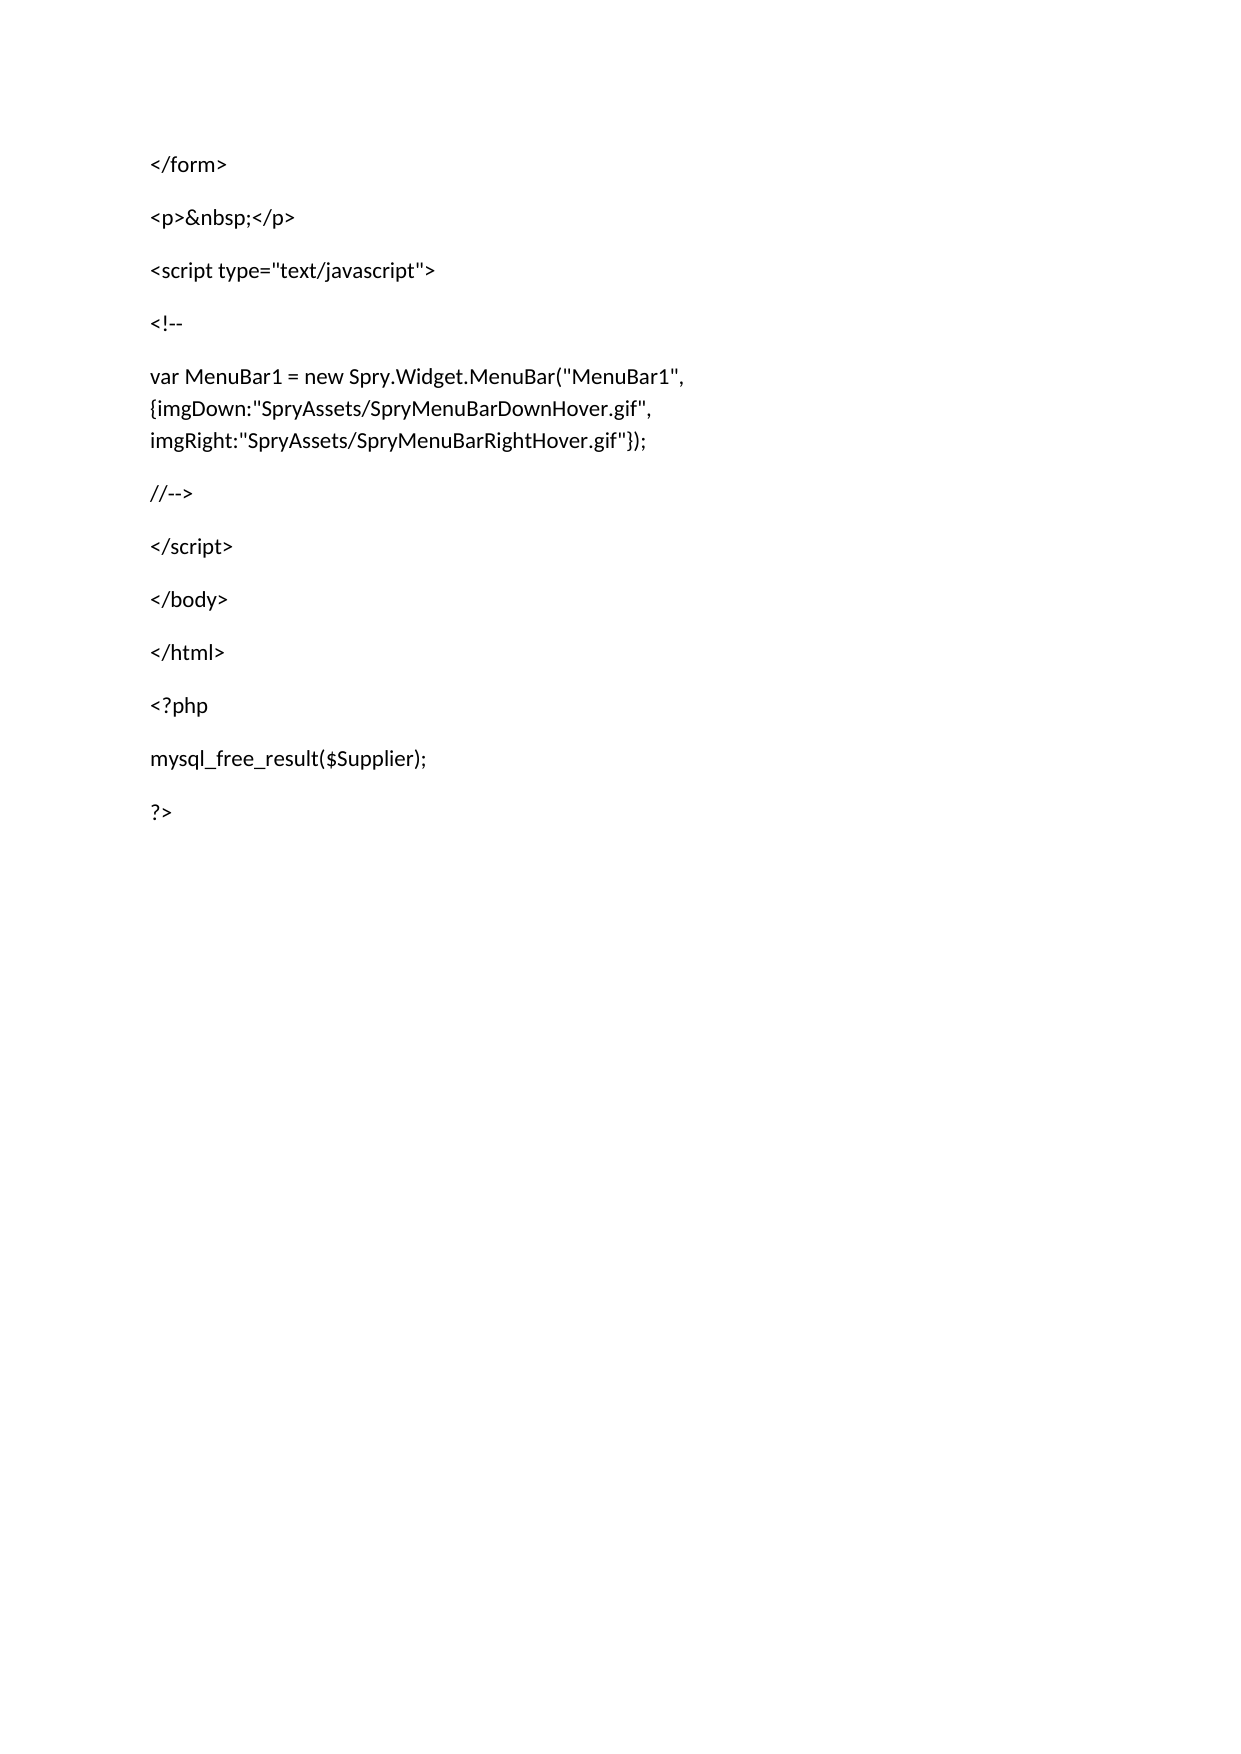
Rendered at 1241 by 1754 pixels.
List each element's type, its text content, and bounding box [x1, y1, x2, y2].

text ?> [150, 798, 1090, 826]
text </body> [150, 586, 1090, 613]
text </form> [150, 150, 1090, 178]
text </script> [150, 532, 1090, 561]
text </html> [150, 638, 1090, 667]
text var MenuBar1 = new Spry.Widget.MenuBar("MenuBar1", {imgDown:"SpryAssets/SpryMenuBarDownHover.gif", imgRight:"SpryAssets/SpryMenuBarRightHover.gif"}); [150, 362, 1090, 454]
text //--> [150, 479, 1090, 507]
text <p>&nbsp;</p> [150, 203, 1090, 231]
text <?php [150, 692, 1090, 719]
text <script type="text/javascript"> [150, 256, 1090, 284]
text <!-- [150, 309, 1090, 337]
text mysql_free_result($Supplier); [150, 744, 1090, 773]
